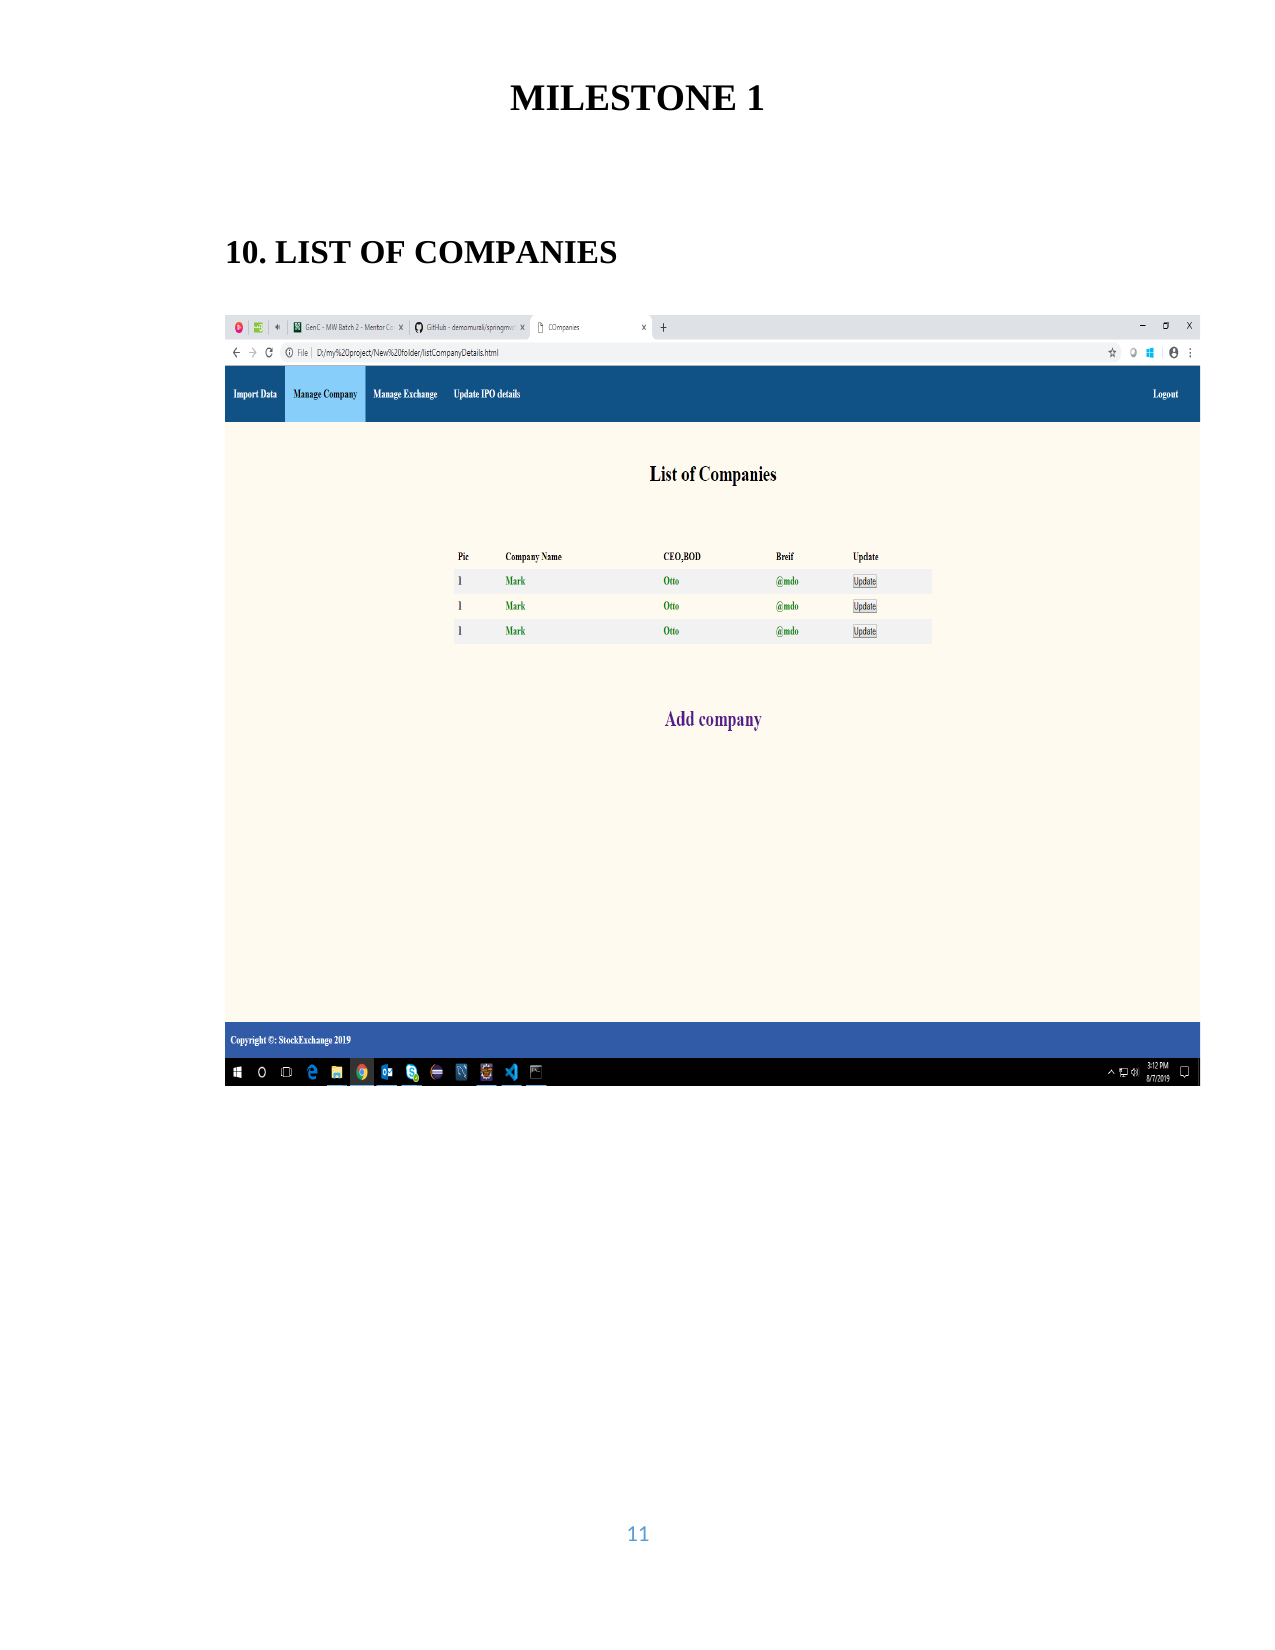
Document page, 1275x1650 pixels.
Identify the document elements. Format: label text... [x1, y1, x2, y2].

picture [225, 315, 1200, 1086]
list 10. LIST OF COMPANIES [225, 233, 1125, 271]
